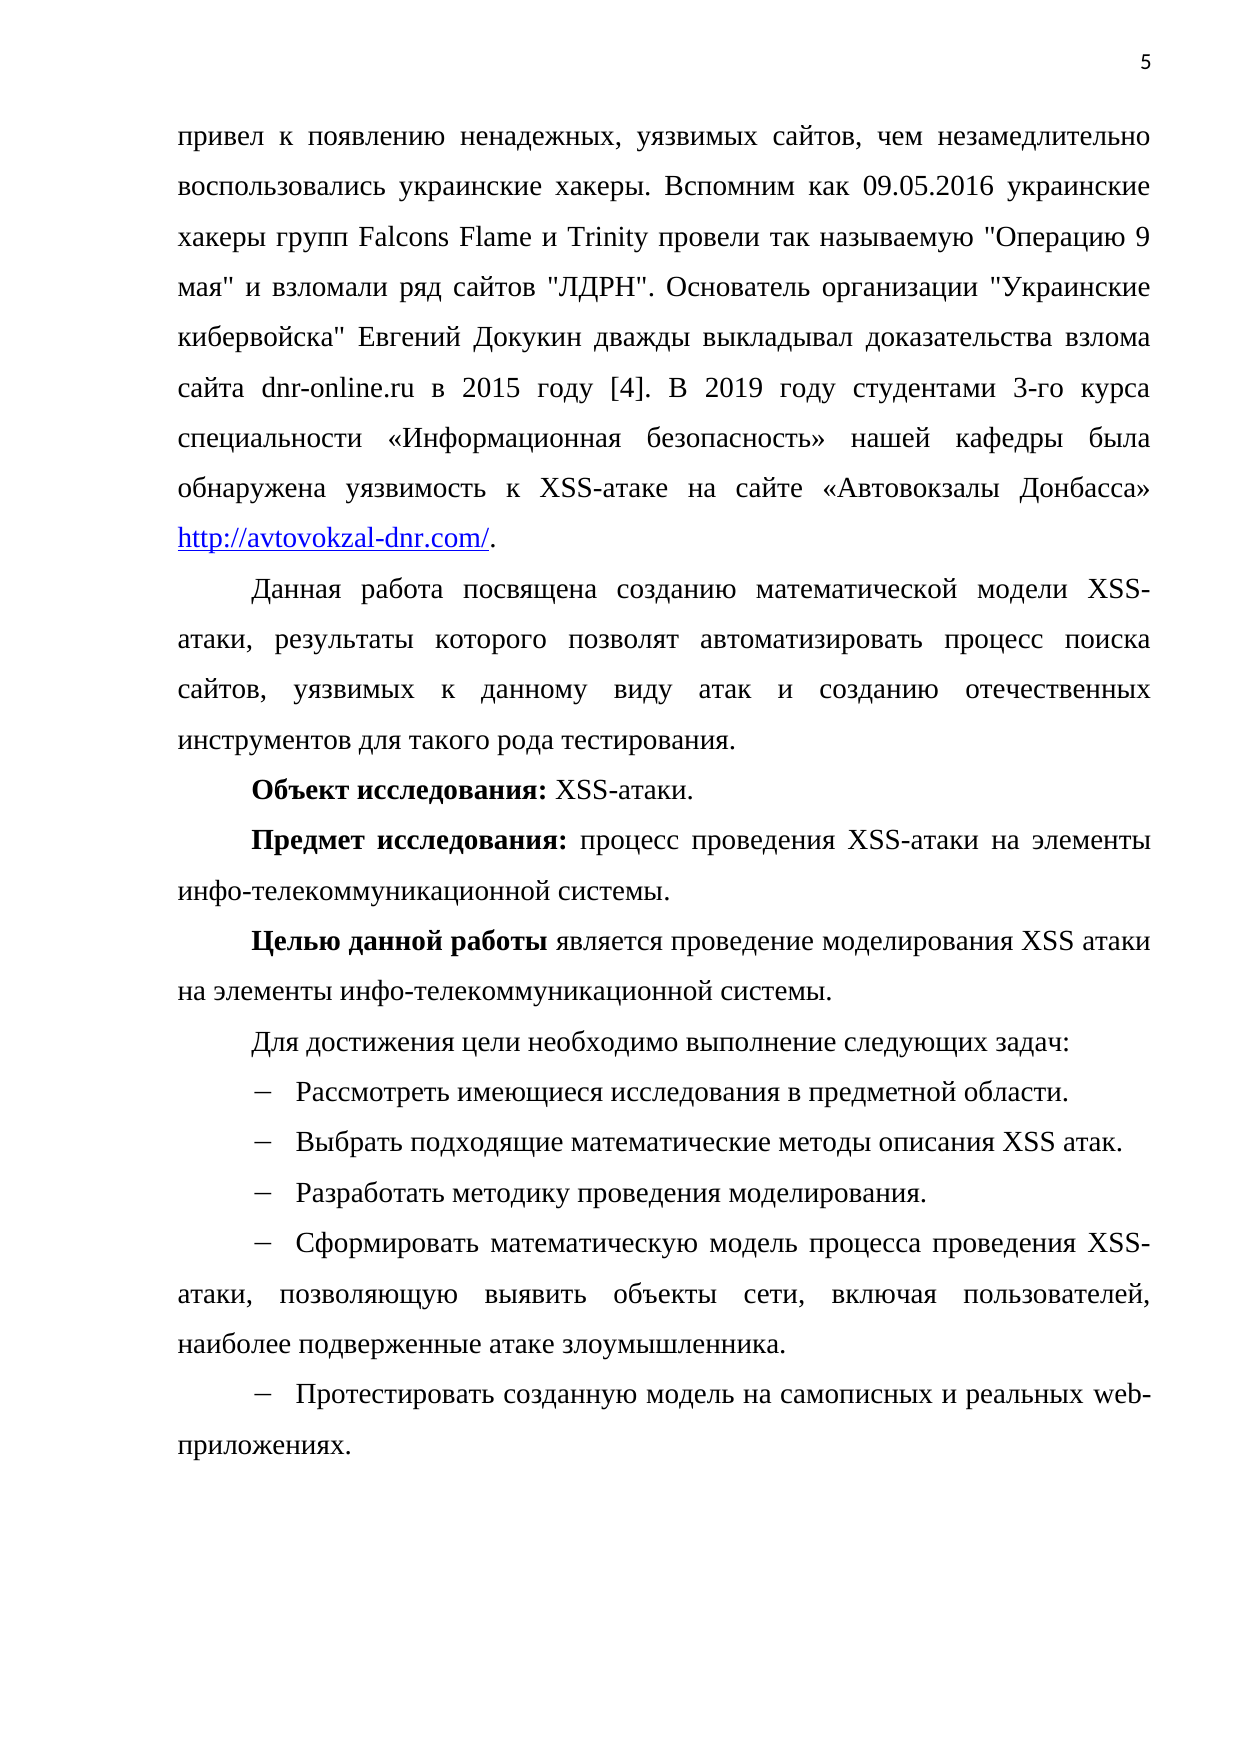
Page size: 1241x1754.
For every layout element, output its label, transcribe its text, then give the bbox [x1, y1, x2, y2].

list Разработать методику проведения моделирования. [177, 1175, 1151, 1208]
text Данная работа посвящена созданию математической модели XSS-атаки, результаты которого позволят автоматизировать процесс поиска сайтов, уязвимых к данному виду атак и созданию отечественных инструментов для такого рода тестирования. [177, 571, 1151, 755]
text Целью данной работы является проведение моделирования XSS атаки на элементы инфо-телекоммуникационной системы. [177, 923, 1151, 1007]
list Протестировать созданную модель на самописных и реальных web-приложениях. [177, 1376, 1151, 1460]
list Выбрать подходящие математические методы описания XSS атак. [251, 1124, 1151, 1158]
list Сформировать математическую модель процесса проведения XSS-атаки, позволяющую выявить объекты сети, включая пользователей, наиболее подверженные атаке злоумышленника. [177, 1225, 1151, 1359]
text Предмет исследования: процесс проведения XSS-атаки на элементы инфо-телекоммуникационной системы. [177, 822, 1151, 906]
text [177, 118, 1151, 554]
text Для достижения цели необходимо выполнение следующих задач: [177, 1024, 1151, 1057]
list Рассмотреть имеющиеся исследования в предметной области. [177, 1074, 1151, 1108]
text Объект исследования: XSS-атаки. [177, 772, 1151, 806]
